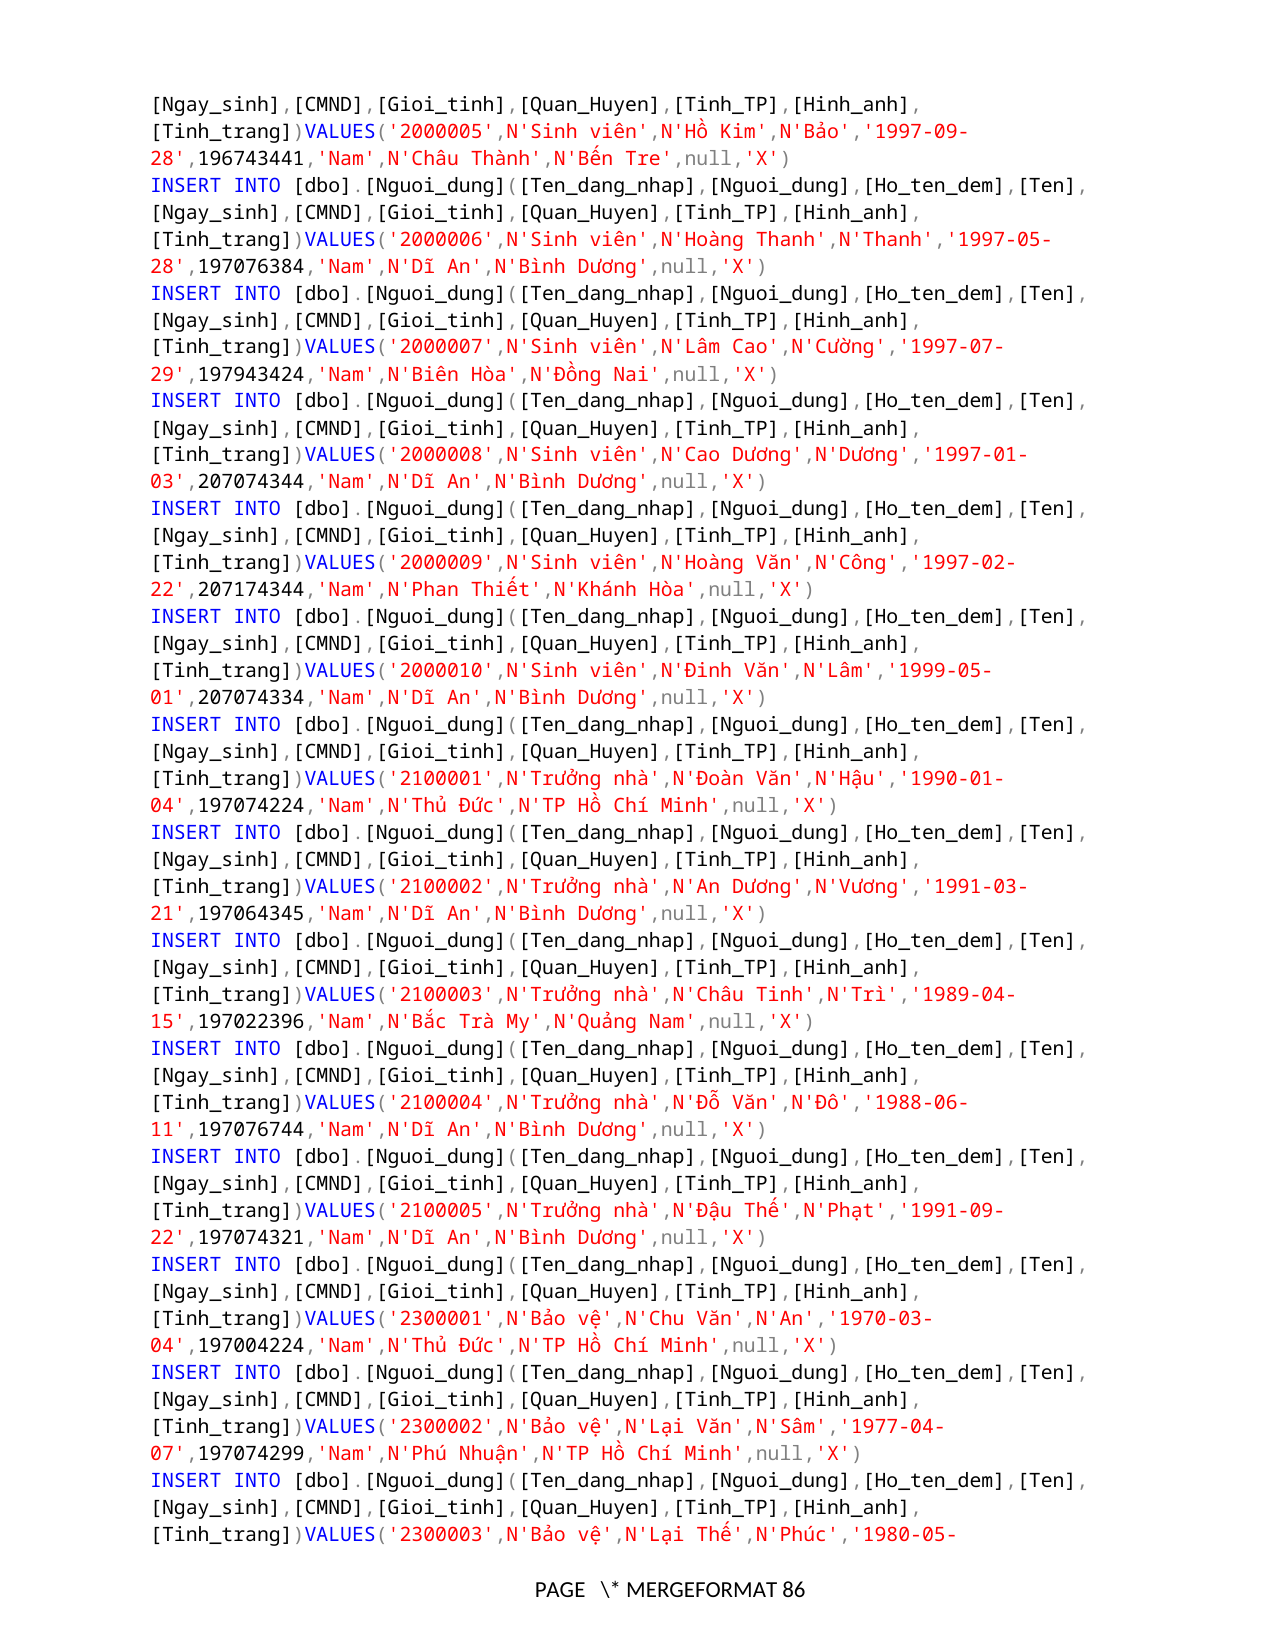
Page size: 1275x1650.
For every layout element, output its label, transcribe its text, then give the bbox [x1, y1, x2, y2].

text INSERT INTO [dbo].[Nguoi_dung]([Ten_dang_nhap],[Nguoi_dung],[Ho_ten_dem],[Ten],[Ngay_sinh],[CMND],[Gioi_tinh],[Quan_Huyen],[Tinh_TP],[Hinh_anh],[Tinh_trang])VALUES('2100004',N'Trưởng nhà',N'Đỗ Văn',N'Đô','1988-06-11',197076744,'Nam',N'Dĩ An',N'Bình Dương',null,'X') [767, 1034, 1185, 1142]
text INSERT INTO [dbo].[Nguoi_dung]([Ten_dang_nhap],[Nguoi_dung],[Ho_ten_dem],[Ten],[Ngay_sinh],[CMND],[Gioi_tinh],[Quan_Huyen],[Tinh_TP],[Hinh_anh],[Tinh_trang])VALUES('2000010',N'Sinh viên',N'Đinh Văn',N'Lâm','1999-05-01',207074334,'Nam',N'Dĩ An',N'Bình Dương',null,'X') [150, 603, 1185, 711]
text INSERT INTO [dbo].[Nguoi_dung]([Ten_dang_nhap],[Nguoi_dung],[Ho_ten_dem],[Ten],[Ngay_sinh],[CMND],[Gioi_tinh],[Quan_Huyen],[Tinh_TP],[Hinh_anh],[Tinh_trang])VALUES('2100005',N'Trưởng nhà',N'Đậu Thế',N'Phạt','1991-09-22',197074321,'Nam',N'Dĩ An',N'Bình Dương',null,'X') [767, 1142, 1185, 1250]
text INSERT INTO [dbo].[Nguoi_dung]([Ten_dang_nhap],[Nguoi_dung],[Ho_ten_dem],[Ten],[Ngay_sinh],[CMND],[Gioi_tinh],[Quan_Huyen],[Tinh_TP],[Hinh_anh],[Tinh_trang])VALUES('2300002',N'Bảo vệ',N'Lại Văn',N'Sâm','1977-04-07',197074299,'Nam',N'Phú Nhuận',N'TP Hồ Chí Minh',null,'X') [862, 1358, 1185, 1466]
text INSERT INTO [dbo].[Nguoi_dung]([Ten_dang_nhap],[Nguoi_dung],[Ho_ten_dem],[Ten],[Ngay_sinh],[CMND],[Gioi_tinh],[Quan_Huyen],[Tinh_TP],[Hinh_anh],[Tinh_trang])VALUES('2100002',N'Trưởng nhà',N'An Dương',N'Vương','1991-03-21',197064345,'Nam',N'Dĩ An',N'Bình Dương',null,'X') [150, 818, 1185, 926]
text INSERT INTO [dbo].[Nguoi_dung]([Ten_dang_nhap],[Nguoi_dung],[Ho_ten_dem],[Ten],[Ngay_sinh],[CMND],[Gioi_tinh],[Quan_Huyen],[Tinh_TP],[Hinh_anh],[Tinh_trang])VALUES('2300001',N'Bảo vệ',N'Chu Văn',N'An','1970-03-04',197004224,'Nam',N'Thủ Đức',N'TP Hồ Chí Minh',null,'X') [839, 1250, 1185, 1358]
text INSERT INTO [dbo].[Nguoi_dung]([Ten_dang_nhap],[Nguoi_dung],[Ho_ten_dem],[Ten],[Ngay_sinh],[CMND],[Gioi_tinh],[Quan_Huyen],[Tinh_TP],[Hinh_anh],[Tinh_trang])VALUES('2000006',N'Sinh viên',N'Hoàng Thanh',N'Thanh','1997-05-28',197076384,'Nam',N'Dĩ An',N'Bình Dương',null,'X') [767, 171, 1185, 279]
text INSERT INTO [dbo].[Nguoi_dung]([Ten_dang_nhap],[Nguoi_dung],[Ho_ten_dem],[Ten],[Ngay_sinh],[CMND],[Gioi_tinh],[Quan_Huyen],[Tinh_TP],[Hinh_anh],[Tinh_trang])VALUES('2000008',N'Sinh viên',N'Cao Dương',N'Dương','1997-01-03',207074344,'Nam',N'Dĩ An',N'Bình Dương',null,'X') [767, 387, 1185, 495]
text INSERT INTO [dbo].[Nguoi_dung]([Ten_dang_nhap],[Nguoi_dung],[Ho_ten_dem],[Ten],[Ngay_sinh],[CMND],[Gioi_tinh],[Quan_Huyen],[Tinh_TP],[Hinh_anh],[Tinh_trang])VALUES('2100001',N'Trưởng nhà',N'Đoàn Văn',N'Hậu','1990-01-04',197074224,'Nam',N'Thủ Đức',N'TP Hồ Chí Minh',null,'X') [150, 711, 1185, 818]
text INSERT INTO [dbo].[Nguoi_dung]([Ten_dang_nhap],[Nguoi_dung],[Ho_ten_dem],[Ten],[Ngay_sinh],[CMND],[Gioi_tinh],[Quan_Huyen],[Tinh_TP],[Hinh_anh],[Tinh_trang])VALUES('2000009',N'Sinh viên',N'Hoàng Văn',N'Công','1997-02-22',207174344,'Nam',N'Phan Thiết',N'Khánh Hòa',null,'X') [815, 495, 1185, 603]
text INSERT INTO [dbo].[Nguoi_dung]([Ten_dang_nhap],[Nguoi_dung],[Ho_ten_dem],[Ten],[Ngay_sinh],[CMND],[Gioi_tinh],[Quan_Huyen],[Tinh_TP],[Hinh_anh],[Tinh_trang])VALUES('2000007',N'Sinh viên',N'Lâm Cao',N'Cường','1997-07-29',197943424,'Nam',N'Biên Hòa',N'Đồng Nai',null,'X') [779, 279, 1185, 387]
text INSERT INTO [dbo].[Nguoi_dung]([Ten_dang_nhap],[Nguoi_dung],[Ho_ten_dem],[Ten],[Ngay_sinh],[CMND],[Gioi_tinh],[Quan_Huyen],[Tinh_TP],[Hinh_anh],[Tinh_trang])VALUES('2100003',N'Trưởng nhà',N'Châu Tinh',N'Trì','1989-04-15',197022396,'Nam',N'Bắc Trà My',N'Quảng Nam',null,'X') [815, 926, 1185, 1034]
